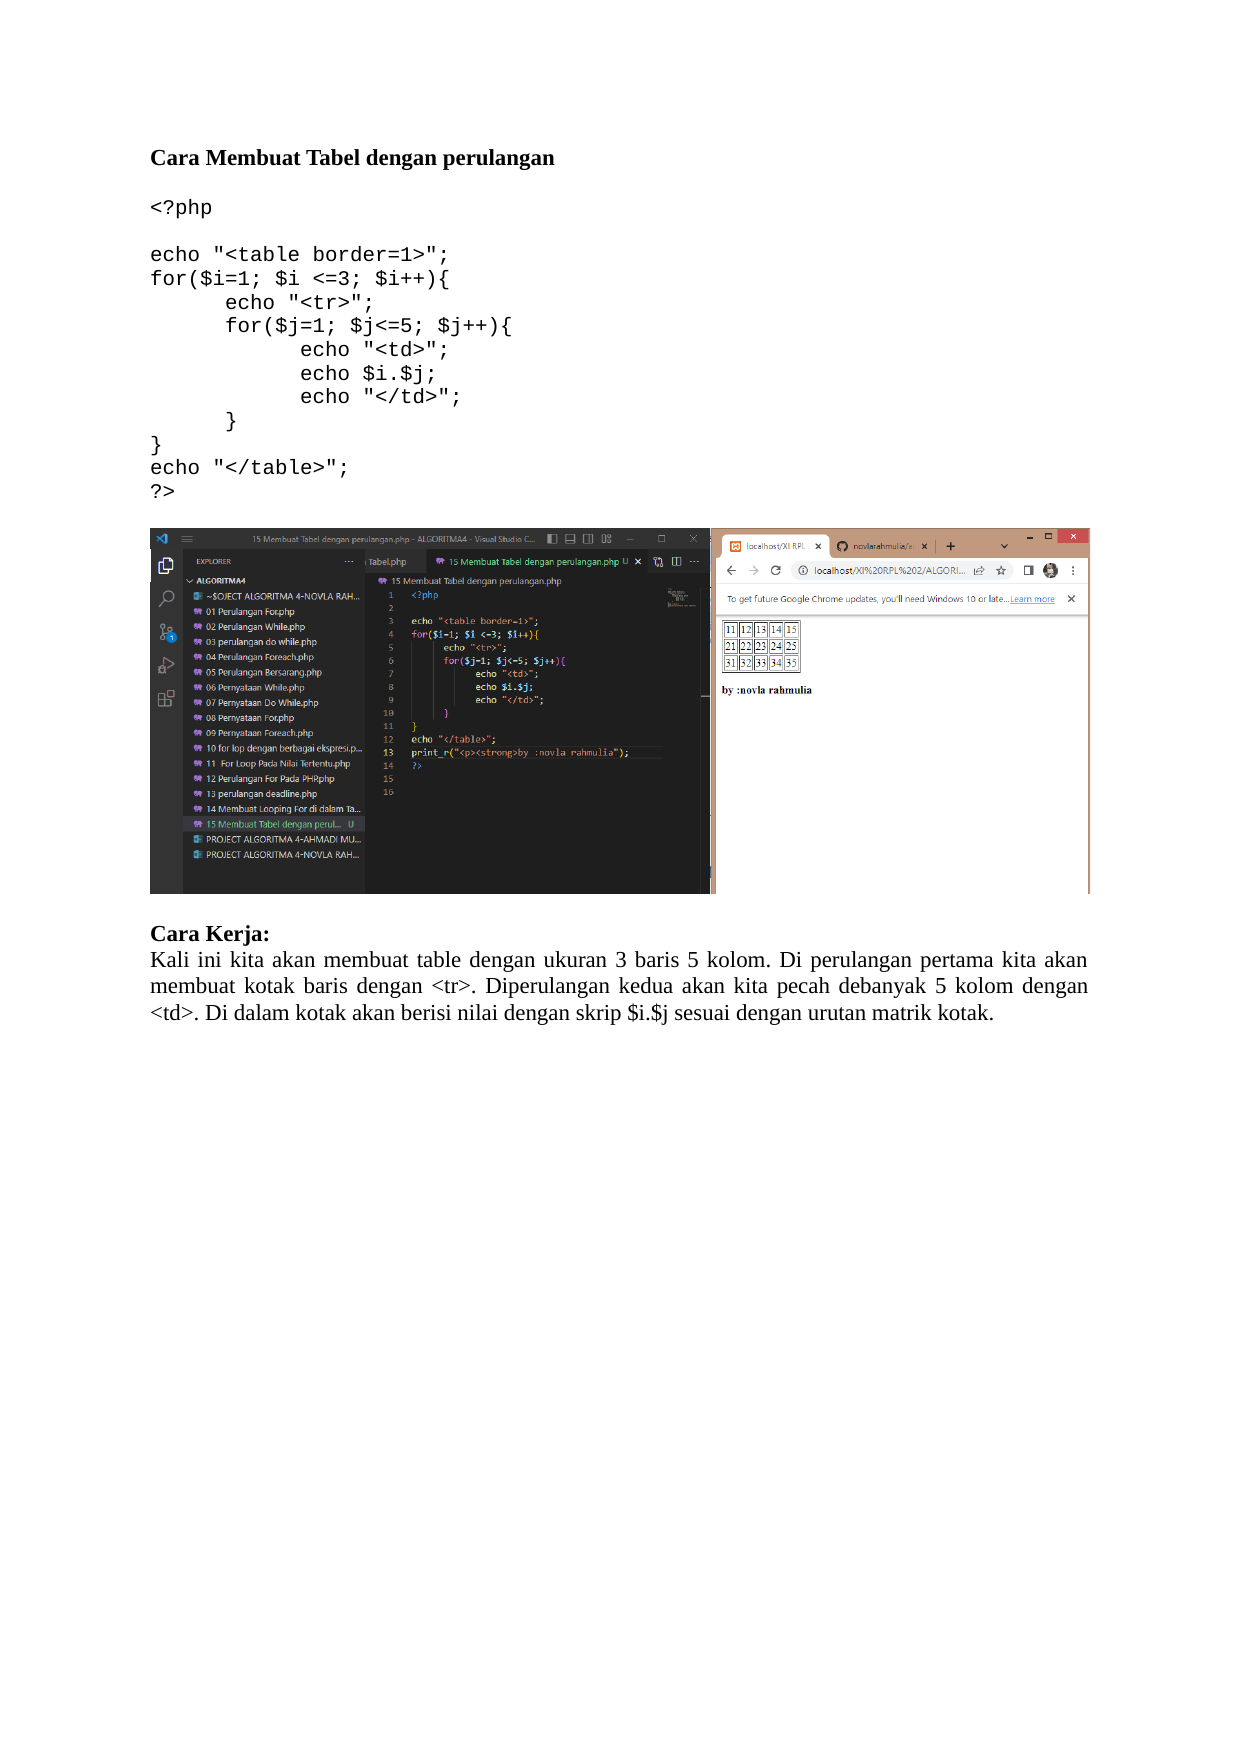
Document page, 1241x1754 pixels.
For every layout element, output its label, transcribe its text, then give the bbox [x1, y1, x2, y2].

text for($i=1; $i <=3; $i++){ [150, 268, 1090, 292]
picture [150, 528, 1091, 894]
text echo "<td>"; [150, 339, 1090, 363]
text ?> [150, 481, 1090, 504]
text } [150, 434, 1090, 457]
text echo "</td>"; [150, 386, 1090, 410]
text echo $i.$j; [150, 363, 1090, 386]
text Cara Kerja: [150, 919, 1090, 946]
text <?php [150, 197, 1090, 221]
subtitle Cara Membuat Tabel dengan perulangan [150, 144, 1090, 171]
text for($j=1; $j<=5; $j++){ [150, 315, 1090, 339]
text } [150, 410, 1090, 434]
text echo "</table>"; [150, 457, 1090, 481]
text echo "<tr>"; [150, 292, 1090, 315]
text Kali ini kita akan membuat table dengan ukuran 3 baris 5 kolom. Di perulangan pertama kita akan membuat kotak baris dengan <tr>. Diperulangan kedua akan kita pecah debanyak 5 kolom dengan <td>. Di dalam kotak akan berisi nilai dengan skrip $i.$j sesuai dengan urutan matrik kotak. [150, 946, 1090, 1025]
text echo "<table border=1>"; [150, 244, 1090, 268]
